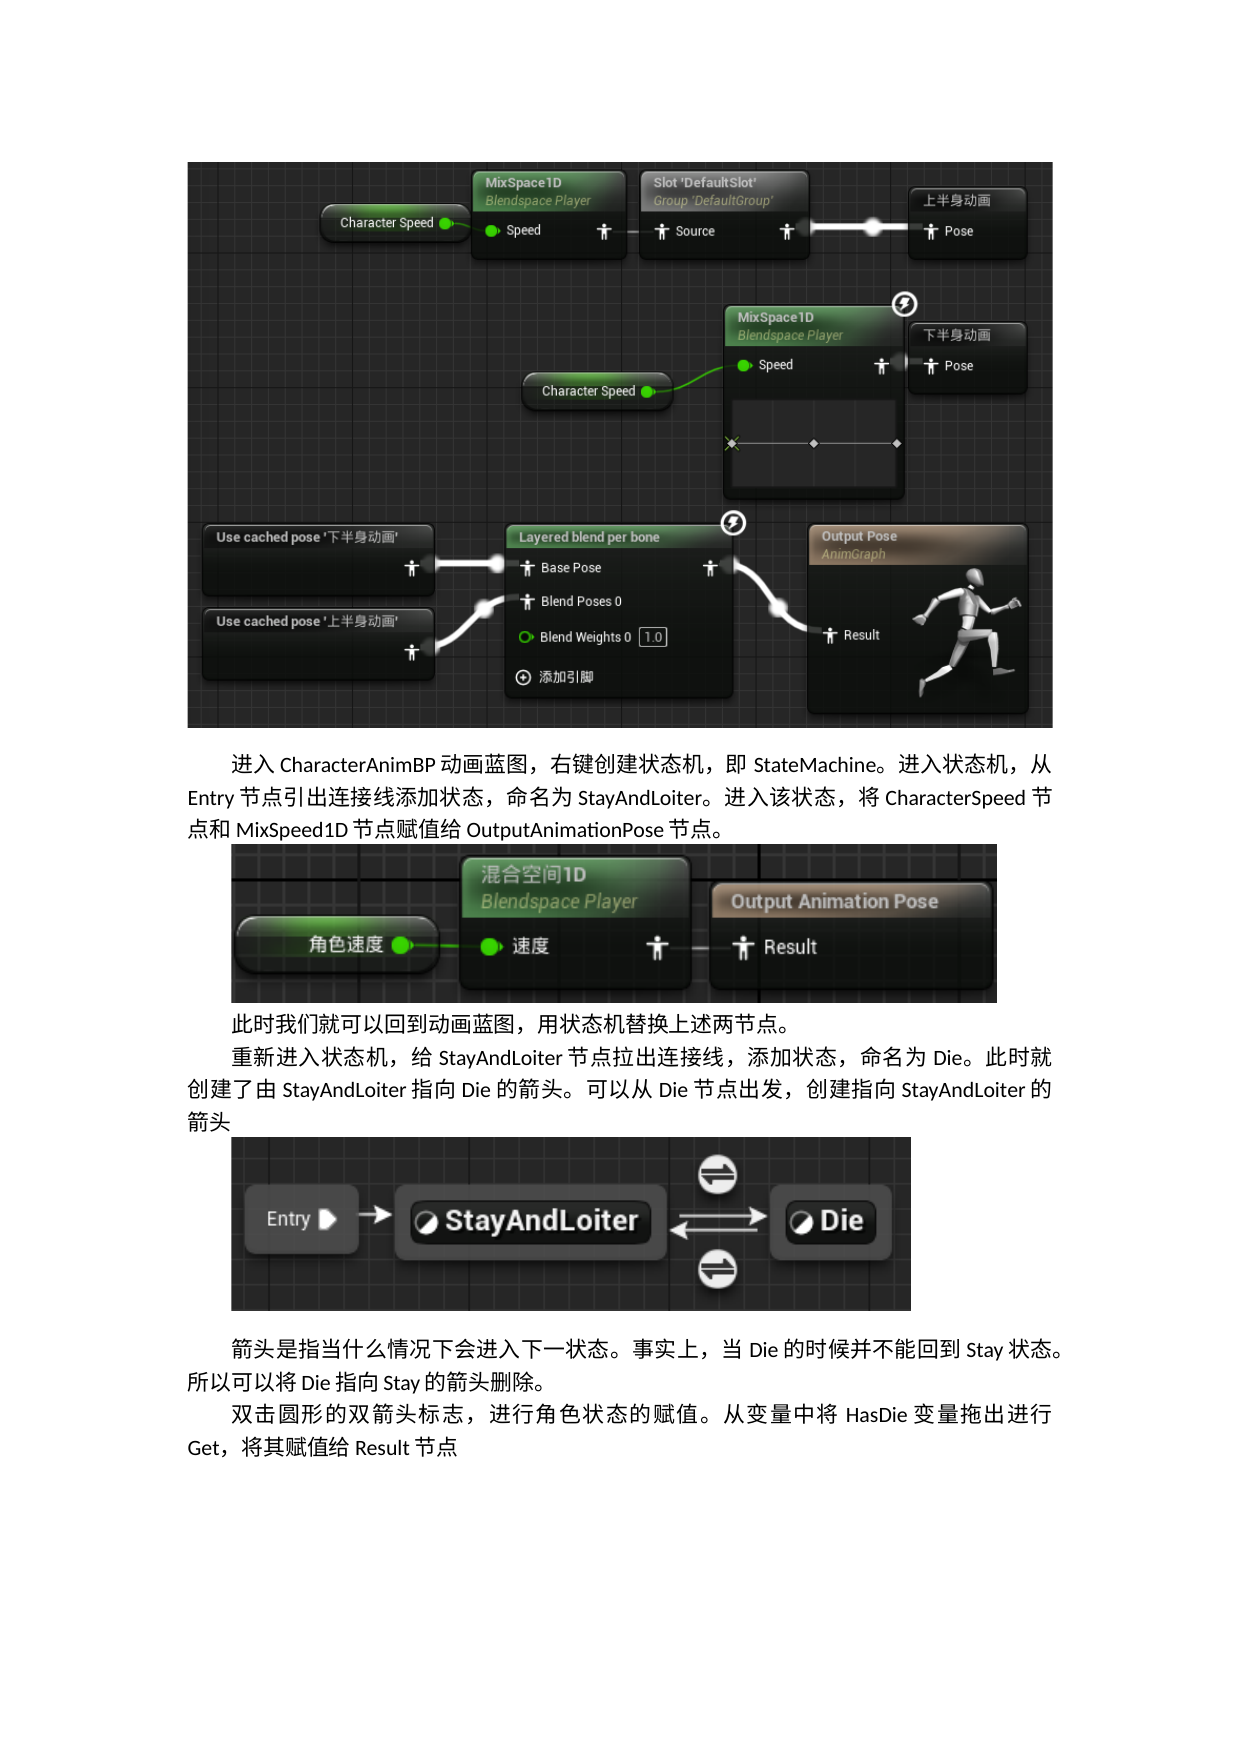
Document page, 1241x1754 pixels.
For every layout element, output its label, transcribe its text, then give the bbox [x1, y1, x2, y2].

text 此时我们就可以回到动画蓝图，用状态机替换上述两节点。 [187, 1007, 1053, 1039]
text 箭头是指当什么情况下会进入下一状态。事实上，当Die的时候并不能回到Stay状态。所以可以将Die指向Stay的箭头删除。 [187, 1332, 1053, 1397]
picture [231, 844, 997, 1003]
text 重新进入状态机，给StayAndLoiter节点拉出连接线，添加状态，命名为Die。此时就创建了由StayAndLoiter指向Die的箭头。可以从Die节点出发，创建指向StayAndLoiter的箭头 [187, 1039, 1053, 1137]
text 进入CharacterAnimBP动画蓝图，右键创建状态机，即StateMachine。进入状态机，从Entry节点引出连接线添加状态，命名为StayAndLoiter。进入该状态，将CharacterSpeed节点和MixSpeed1D节点赋值给OutputAnimationPose节点。 [187, 747, 1053, 844]
picture [187, 162, 1053, 728]
text 双击圆形的双箭头标志，进行角色状态的赋值。从变量中将HasDie变量拖出进行Get，将其赋值给Result节点 [187, 1397, 1053, 1462]
picture [231, 1137, 911, 1311]
